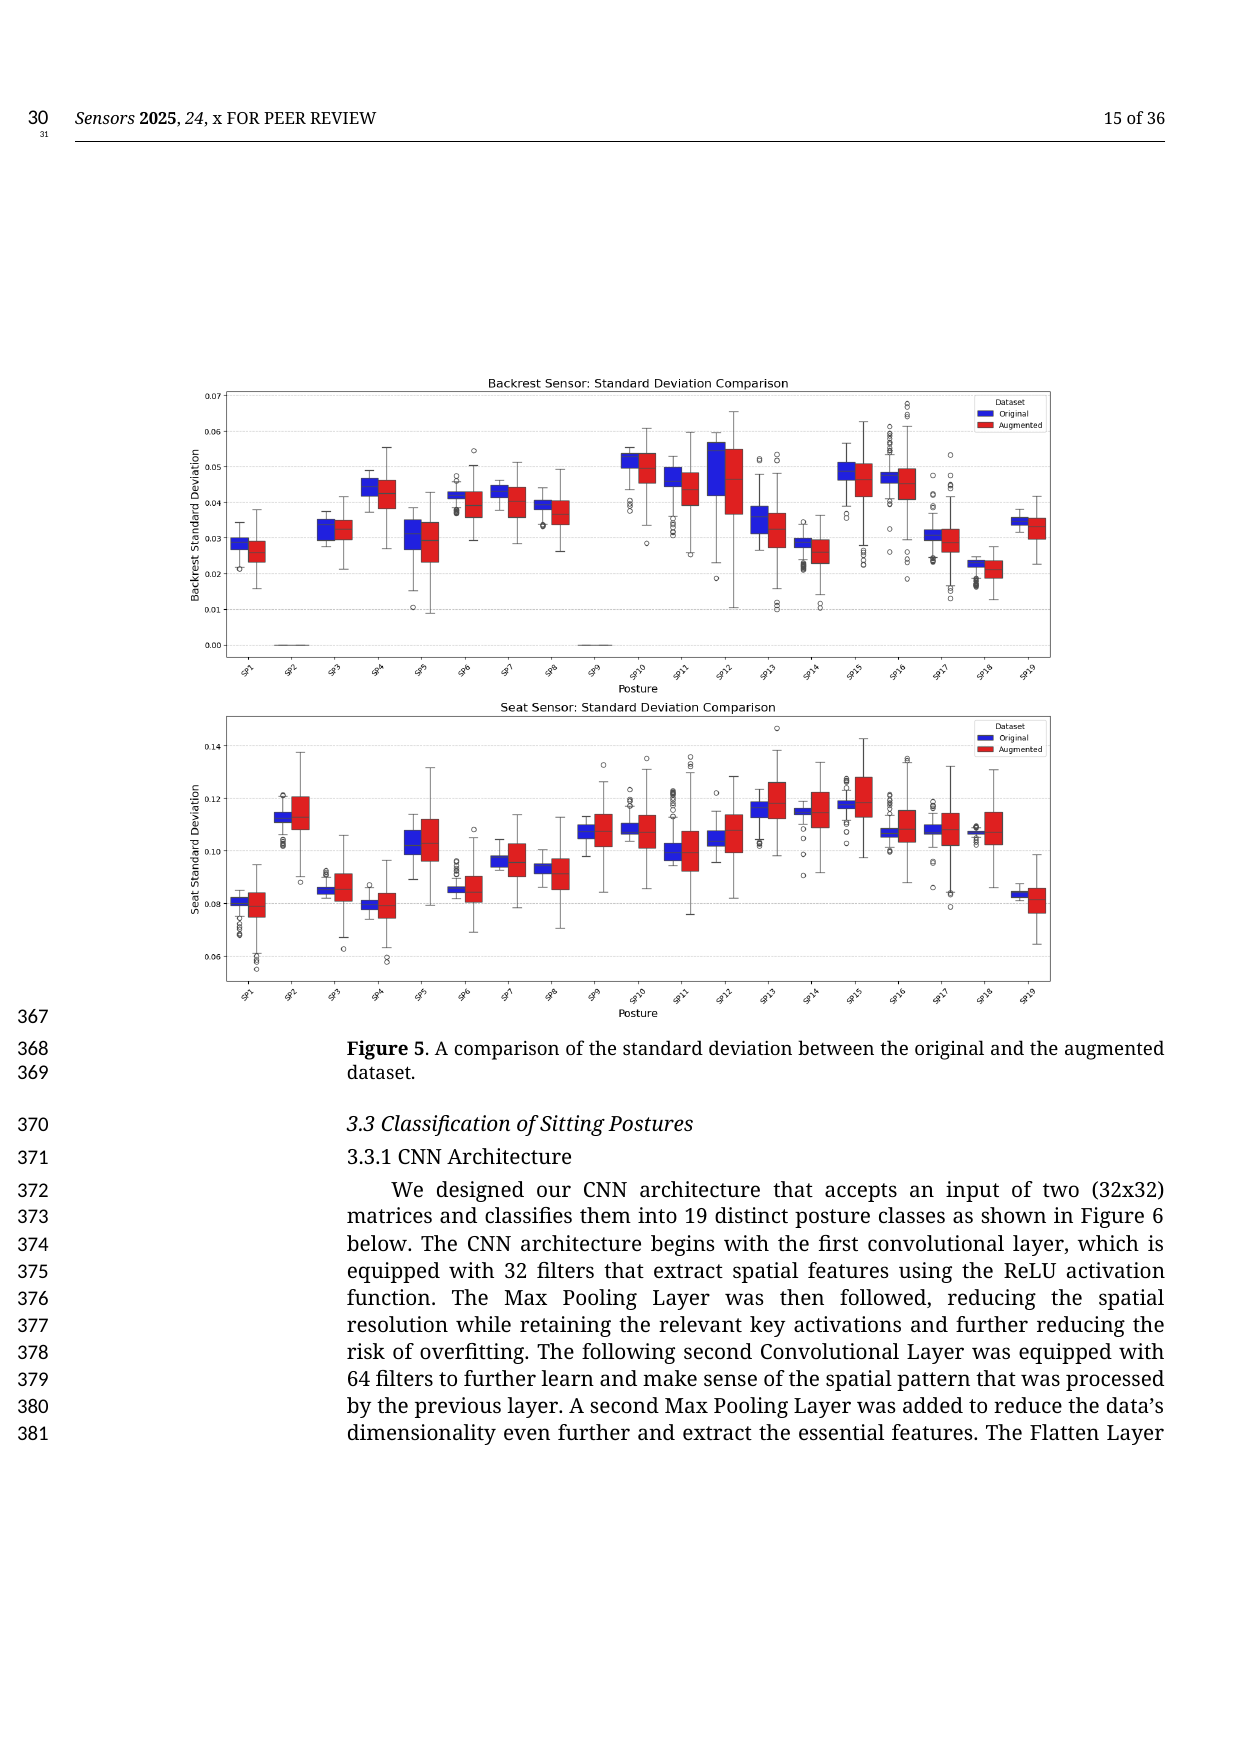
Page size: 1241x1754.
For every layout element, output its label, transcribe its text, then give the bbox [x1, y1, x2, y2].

picture [185, 373, 1055, 1024]
text Figure 5. A comparison of the standard deviation between the original and the augmented dataset. [347, 1036, 1165, 1084]
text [347, 1176, 1165, 1447]
subtitle 3.3 Classification of Sitting Postures [347, 1109, 1165, 1136]
subtitle 3.3.1 CNN Architecture [347, 1143, 1165, 1170]
